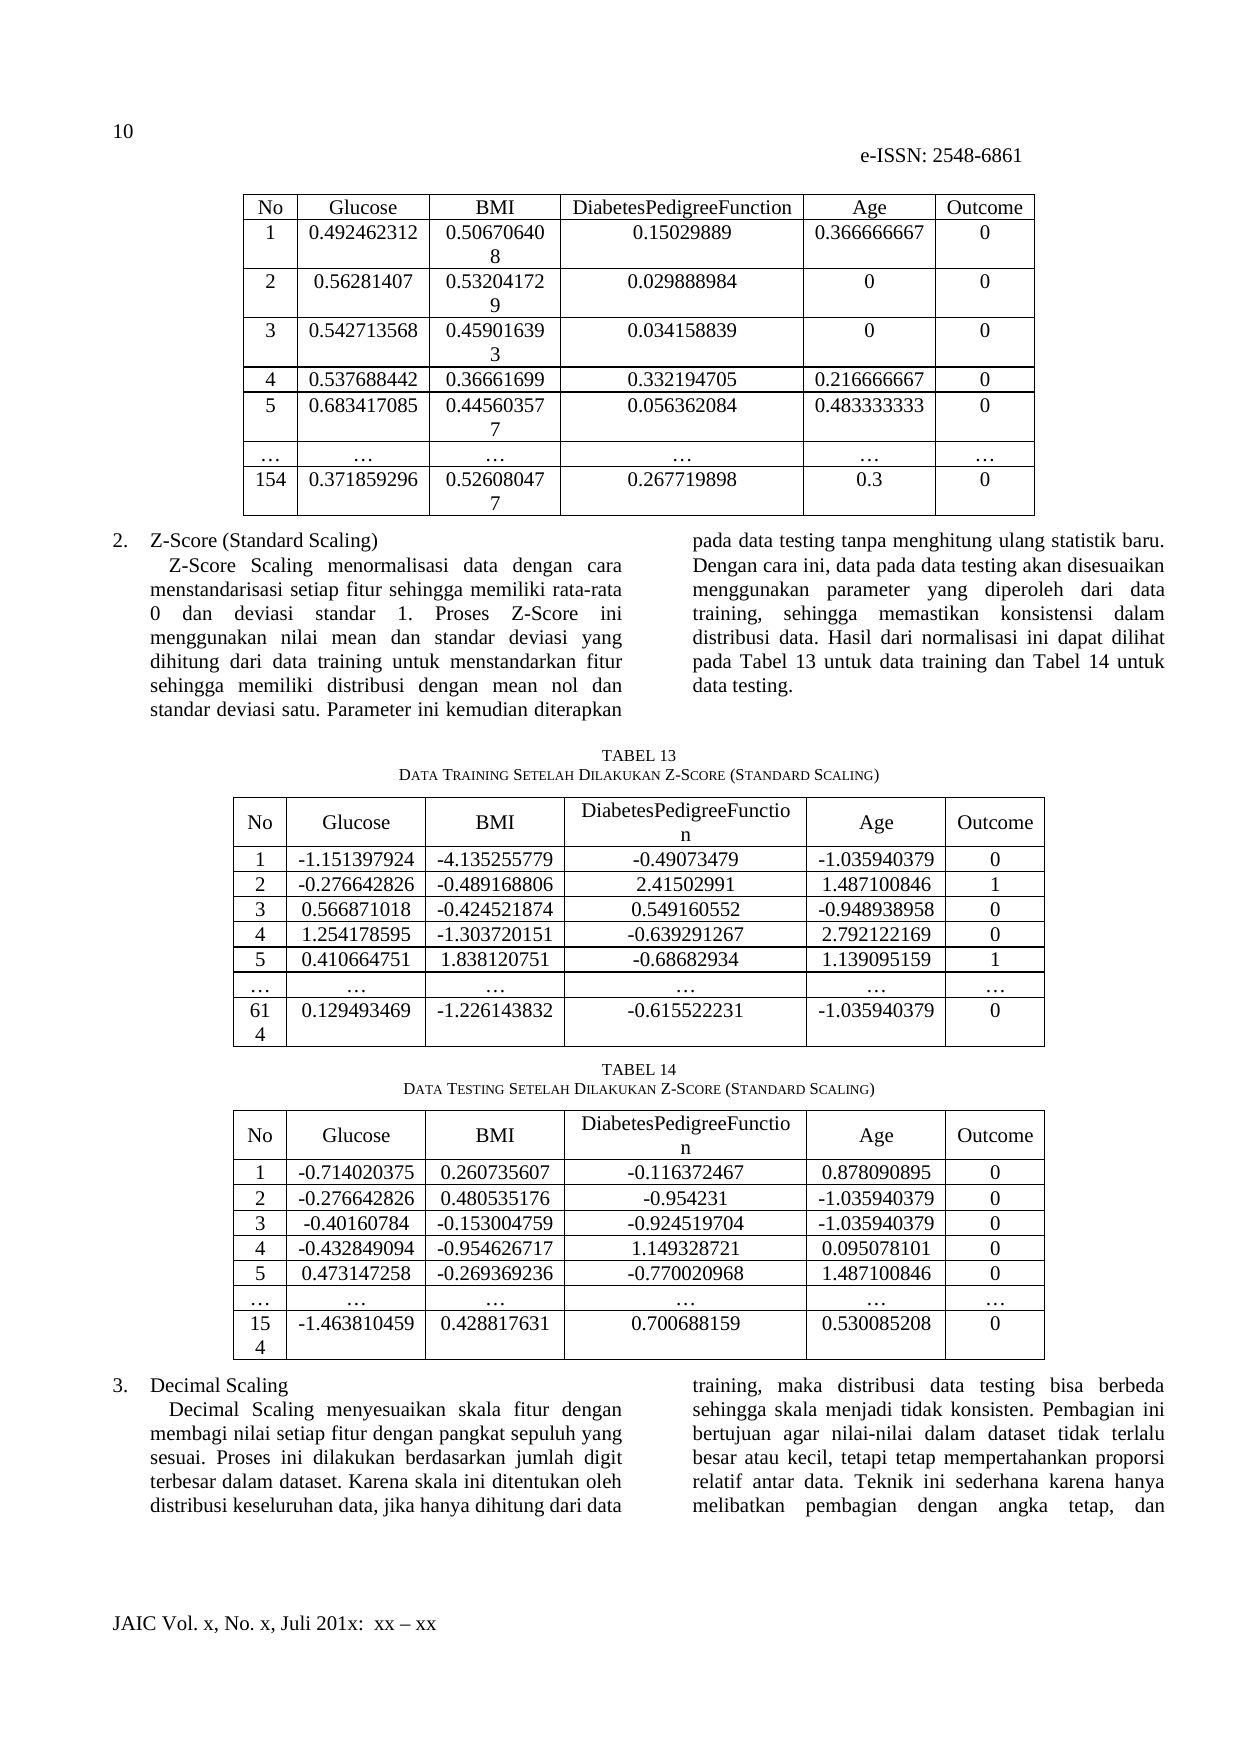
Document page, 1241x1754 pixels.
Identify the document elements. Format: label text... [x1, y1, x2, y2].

table_cell 0 [946, 1211, 1044, 1234]
table_cell 0.029888984 [561, 269, 803, 317]
table_cell 0.480535176 [426, 1185, 564, 1209]
table_cell 0.260735607 [426, 1160, 564, 1184]
table_cell -0.639291267 [565, 922, 806, 946]
table_cell 1.139095159 [807, 948, 945, 971]
table_cell … [565, 1286, 806, 1310]
table_cell 0.506706408 [430, 220, 560, 268]
table_header Outcome [936, 195, 1034, 219]
table_cell 1 [946, 872, 1044, 896]
table_header Glucose [287, 1111, 425, 1159]
table_cell 0.332194705 [561, 368, 803, 391]
table_cell 1 [244, 220, 297, 268]
table_cell 0 [936, 318, 1034, 366]
table_cell 3 [244, 318, 297, 366]
table_cell 1.149328721 [565, 1236, 806, 1260]
table_cell 0.410664751 [287, 948, 425, 971]
table_cell -0.948938958 [807, 897, 945, 921]
table_header Age [804, 195, 935, 219]
table_cell 0 [936, 368, 1034, 391]
table_cell 0.492462312 [298, 220, 429, 268]
table_cell … [804, 442, 935, 466]
table_cell -0.153004759 [426, 1211, 564, 1234]
table_cell -1.035940379 [807, 847, 945, 871]
table_cell 1.487100846 [807, 1261, 945, 1285]
table_cell -0.276642826 [287, 1185, 425, 1209]
table_cell 0.267719898 [561, 467, 803, 515]
table_cell 2 [244, 269, 297, 317]
table_cell 1 [946, 948, 1044, 971]
table_cell 0.483333333 [804, 393, 935, 441]
table_cell 0.549160552 [565, 897, 806, 921]
table_cell 4 [234, 1236, 286, 1260]
table_cell 0.095078101 [807, 1236, 945, 1260]
table_cell -0.424521874 [426, 897, 564, 921]
table_cell … [561, 442, 803, 466]
table_cell 0.473147258 [287, 1261, 425, 1285]
table_cell 614 [234, 998, 286, 1046]
table_cell 0.056362084 [561, 393, 803, 441]
table_header Age [807, 798, 945, 846]
table_cell 5 [234, 1261, 286, 1285]
table_cell … [430, 442, 560, 466]
table_cell 0 [946, 847, 1044, 871]
table_cell … [807, 1286, 945, 1310]
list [150, 1397, 623, 1517]
table_cell 2.792122169 [807, 922, 945, 946]
table_cell … [234, 973, 286, 997]
table_cell 0.129493469 [287, 998, 425, 1046]
table_header Age [807, 1111, 945, 1159]
table_cell 0 [804, 269, 935, 317]
table_cell 2.41502991 [565, 872, 806, 896]
table_cell … [426, 973, 564, 997]
table_cell -0.276642826 [287, 872, 425, 896]
table_header Glucose [287, 798, 425, 846]
table_cell 0.445603577 [430, 393, 560, 441]
table_cell … [565, 973, 806, 997]
table_header No [244, 195, 297, 219]
table_cell 0.530085208 [807, 1311, 945, 1359]
table_cell 0.56281407 [298, 269, 429, 317]
table_cell 0.526080477 [430, 467, 560, 515]
table_cell 0 [946, 922, 1044, 946]
table_cell 0.3 [804, 467, 935, 515]
table_cell 154 [244, 467, 297, 515]
table_cell -0.68682934 [565, 948, 806, 971]
table_cell 1.254178595 [287, 922, 425, 946]
table_cell -0.49073479 [565, 847, 806, 871]
table_cell -1.303720151 [426, 922, 564, 946]
table_header BMI [426, 1111, 564, 1159]
table_cell 0.034158839 [561, 318, 803, 366]
table_cell 0 [936, 467, 1034, 515]
table_cell … [946, 1286, 1044, 1310]
table_cell -0.116372467 [565, 1160, 806, 1184]
table_cell 0.700688159 [565, 1311, 806, 1359]
table_cell 0.683417085 [298, 393, 429, 441]
table_cell -1.226143832 [426, 998, 564, 1046]
table_cell 1.487100846 [807, 872, 945, 896]
table_header DiabetesPedigreeFunction [565, 1111, 806, 1159]
list Z-Score Scaling menormalisasi data dengan cara menstandarisasi setiap fitur sehingga memiliki rata-rata 0 dan deviasi standar 1. Proses Z-Score ini menggunakan nilai mean dan standar deviasi yang dihitung dari data training untuk menstandarkan fitur sehingga memiliki distribusi dengan mean nol dan standar deviasi satu. Parameter ini kemudian diterapkan pada data testing tanpa menghitung ulang statistik baru. Dengan cara ini, data pada data testing akan disesuaikan menggunakan parameter yang diperoleh dari data training, sehingga memastikan konsistensi dalam distribusi data. Hasil dari normalisasi ini dapat dilihat pada Tabel 13 untuk data training dan Tabel 14 untuk data testing. [150, 552, 623, 721]
table_cell 5 [234, 948, 286, 971]
table_cell 0.878090895 [807, 1160, 945, 1184]
table_cell -0.954626717 [426, 1236, 564, 1260]
table_cell -4.135255779 [426, 847, 564, 871]
table_cell 4 [244, 368, 297, 391]
table_cell … [234, 1286, 286, 1310]
table_cell … [287, 1286, 425, 1310]
table_cell … [426, 1286, 564, 1310]
table_cell 0 [946, 1236, 1044, 1260]
table_cell -1.035940379 [807, 1211, 945, 1234]
table_cell … [298, 442, 429, 466]
table_cell 154 [234, 1311, 286, 1359]
table_cell 0.566871018 [287, 897, 425, 921]
table_cell … [936, 442, 1034, 466]
table_header No [234, 1111, 286, 1159]
table_cell 0 [946, 1160, 1044, 1184]
table_cell -0.615522231 [565, 998, 806, 1046]
table_cell -0.489168806 [426, 872, 564, 896]
table_header DiabetesPedigreeFunction [565, 798, 806, 846]
table_cell 0.216666667 [804, 368, 935, 391]
table_cell -1.463810459 [287, 1311, 425, 1359]
table_cell 0 [936, 220, 1034, 268]
table_cell -1.035940379 [807, 1185, 945, 1209]
table_cell -0.954231 [565, 1185, 806, 1209]
table_cell -0.924519704 [565, 1211, 806, 1234]
table_cell -0.432849094 [287, 1236, 425, 1260]
table_cell 0.542713568 [298, 318, 429, 366]
table_cell 0.371859296 [298, 467, 429, 515]
table_header BMI [430, 195, 560, 219]
table_cell 0 [936, 393, 1034, 441]
table_cell -0.269369236 [426, 1261, 564, 1285]
table_cell 0 [936, 269, 1034, 317]
table_cell 0 [946, 1311, 1044, 1359]
table_cell 0.532041729 [430, 269, 560, 317]
table_cell 3 [234, 1211, 286, 1234]
table_cell 0 [946, 1185, 1044, 1209]
table_cell 0.537688442 [298, 368, 429, 391]
table_header Glucose [298, 195, 429, 219]
table_cell -1.035940379 [807, 998, 945, 1046]
table_cell … [287, 973, 425, 997]
list Decimal Scaling [112, 1373, 623, 1397]
table_cell 0.15029889 [561, 220, 803, 268]
list Z-Score Scaling menormalisasi data dengan cara menstandarisasi setiap fitur sehingga memiliki rata-rata 0 dan deviasi standar 1. Proses Z-Score ini menggunakan nilai mean dan standar deviasi yang dihitung dari data training untuk menstandarkan fitur sehingga memiliki distribusi dengan mean nol dan standar deviasi satu. Parameter ini kemudian diterapkan pada data testing tanpa menghitung ulang statistik baru. Dengan cara ini, data pada data testing akan disesuaikan menggunakan parameter yang diperoleh dari data training, sehingga memastikan konsistensi dalam distribusi data. Hasil dari normalisasi ini dapat dilihat pada Tabel 13 untuk data training dan Tabel 14 untuk data testing. [692, 528, 1165, 697]
table_cell 0 [946, 998, 1044, 1046]
text TABEL 14 Data Testing Setelah Dilakukan Z-Score (Standard Scaling) [112, 1059, 1165, 1098]
list Z-Score (Standard Scaling) [112, 528, 623, 552]
table_cell -0.770020968 [565, 1261, 806, 1285]
table_cell 2 [234, 872, 286, 896]
table_cell 0.428817631 [426, 1311, 564, 1359]
table_header Outcome [946, 798, 1044, 846]
table_cell 4 [234, 922, 286, 946]
table_cell 1.838120751 [426, 948, 564, 971]
table_cell 0 [946, 897, 1044, 921]
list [692, 1373, 1165, 1517]
table_cell 0 [946, 1261, 1044, 1285]
table_cell 5 [244, 393, 297, 441]
table_cell 2 [234, 1185, 286, 1209]
table_cell … [807, 973, 945, 997]
table_cell … [946, 973, 1044, 997]
table_header BMI [426, 798, 564, 846]
table_header No [234, 798, 286, 846]
table_cell … [244, 442, 297, 466]
table_cell -0.714020375 [287, 1160, 425, 1184]
table_cell 0.366666667 [804, 220, 935, 268]
table_cell 1 [234, 1160, 286, 1184]
table_header DiabetesPedigreeFunction [561, 195, 803, 219]
table_cell 0.36661699 [430, 368, 560, 391]
table_cell 1 [234, 847, 286, 871]
table_cell -1.151397924 [287, 847, 425, 871]
table_cell 0.459016393 [430, 318, 560, 366]
table_header Outcome [946, 1111, 1044, 1159]
text TABEL 13 Data Training Setelah Dilakukan Z-Score (Standard Scaling) [112, 746, 1165, 784]
table_cell 0 [804, 318, 935, 366]
table_cell 3 [234, 897, 286, 921]
table_cell -0.40160784 [287, 1211, 425, 1234]
